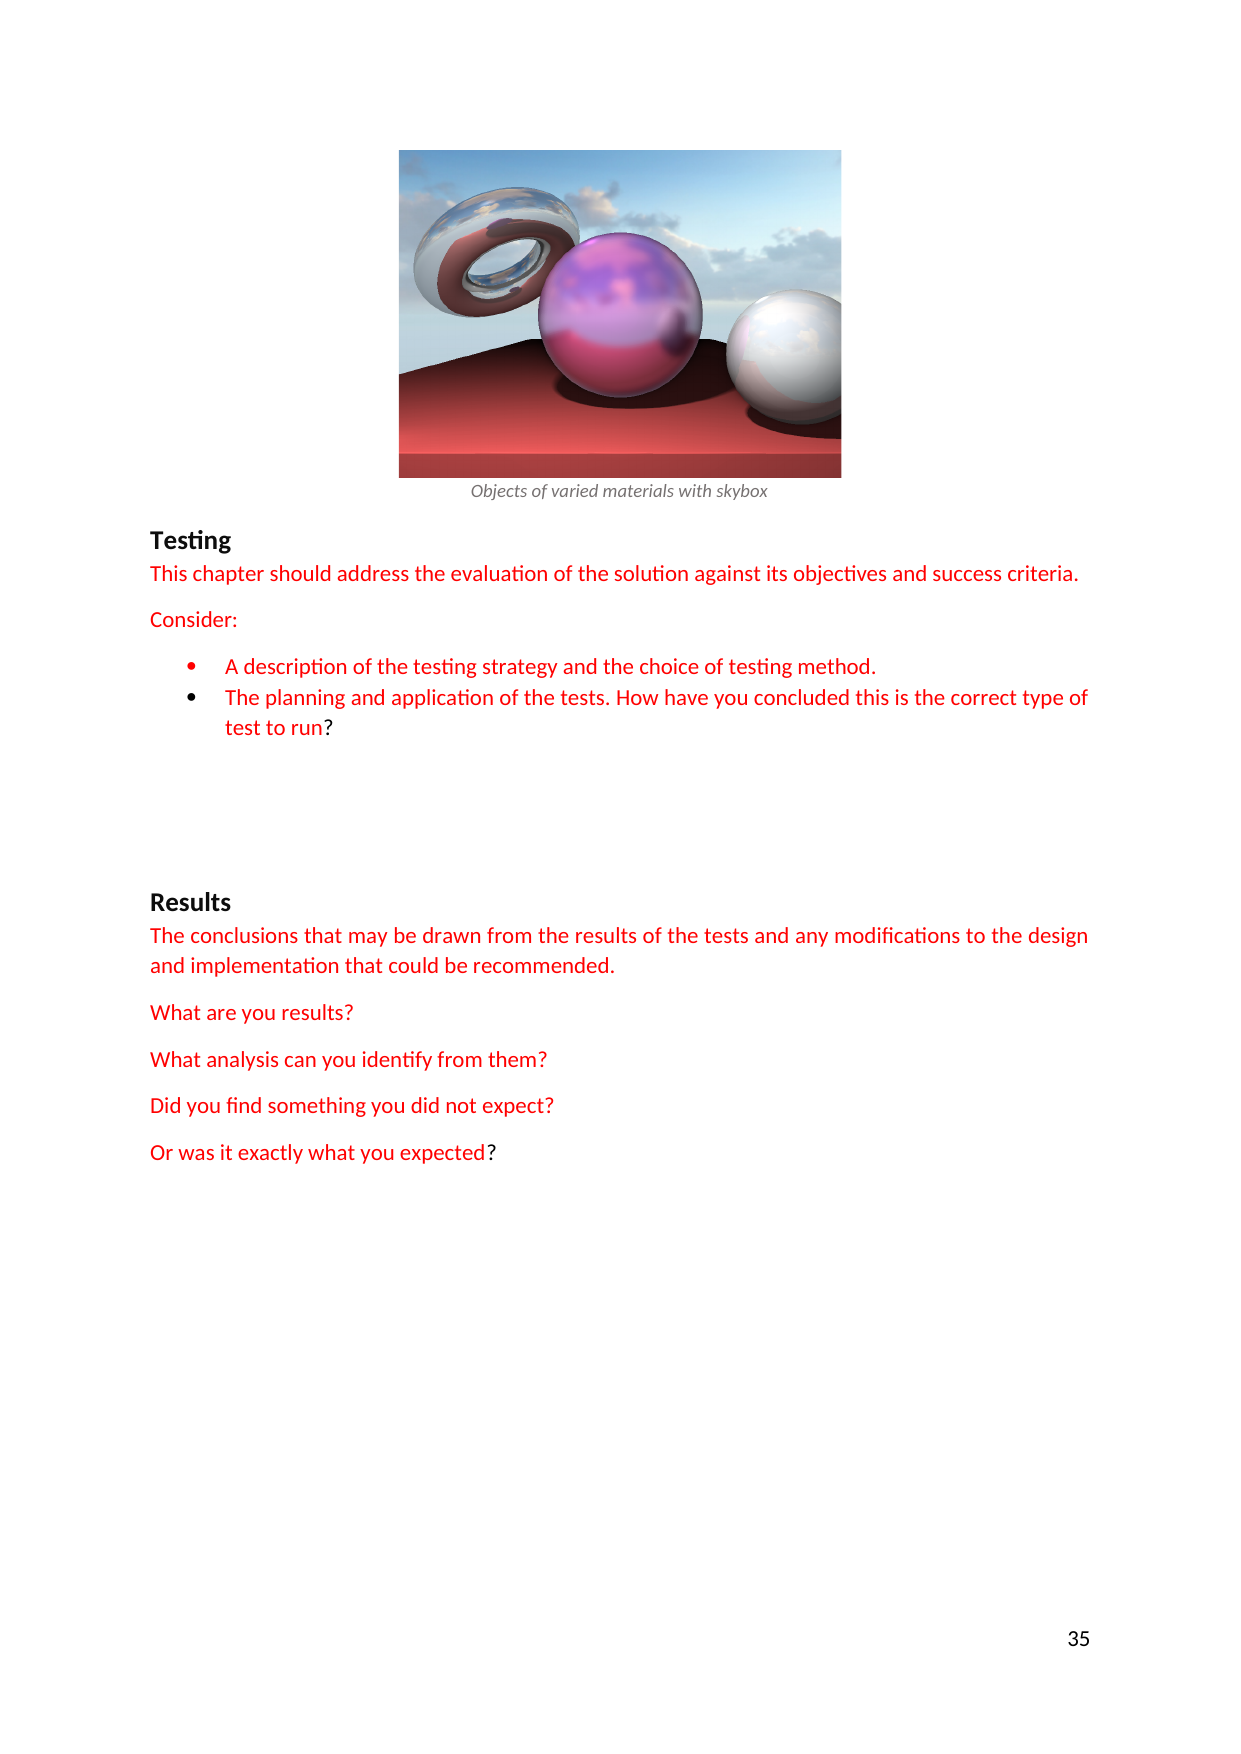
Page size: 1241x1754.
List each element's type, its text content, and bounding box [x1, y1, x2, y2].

text Or was it exactly what you expected? [150, 1138, 1090, 1167]
text Objects of varied materials with skybox [150, 479, 1090, 502]
text Did you find something you did not expect? [150, 1092, 1090, 1120]
list The planning and application of the tests. How have you concluded this is the correct type of test to run? [187, 683, 1090, 741]
picture [398, 150, 842, 478]
text The conclusions that may be drawn from the results of the tests and any modifications to the design and implementation that could be recommended. [150, 921, 1090, 979]
text What are you results? [150, 998, 1090, 1026]
text What analysis can you identify from them? [150, 1045, 1090, 1073]
text Consider: [150, 606, 1090, 634]
subtitle Results [150, 885, 1090, 918]
list A description of the testing strategy and the choice of testing method. [187, 652, 1090, 681]
text This chapter should address the evaluation of the solution against its objectives and success criteria. [150, 559, 1090, 587]
subtitle Testing [150, 523, 1090, 556]
